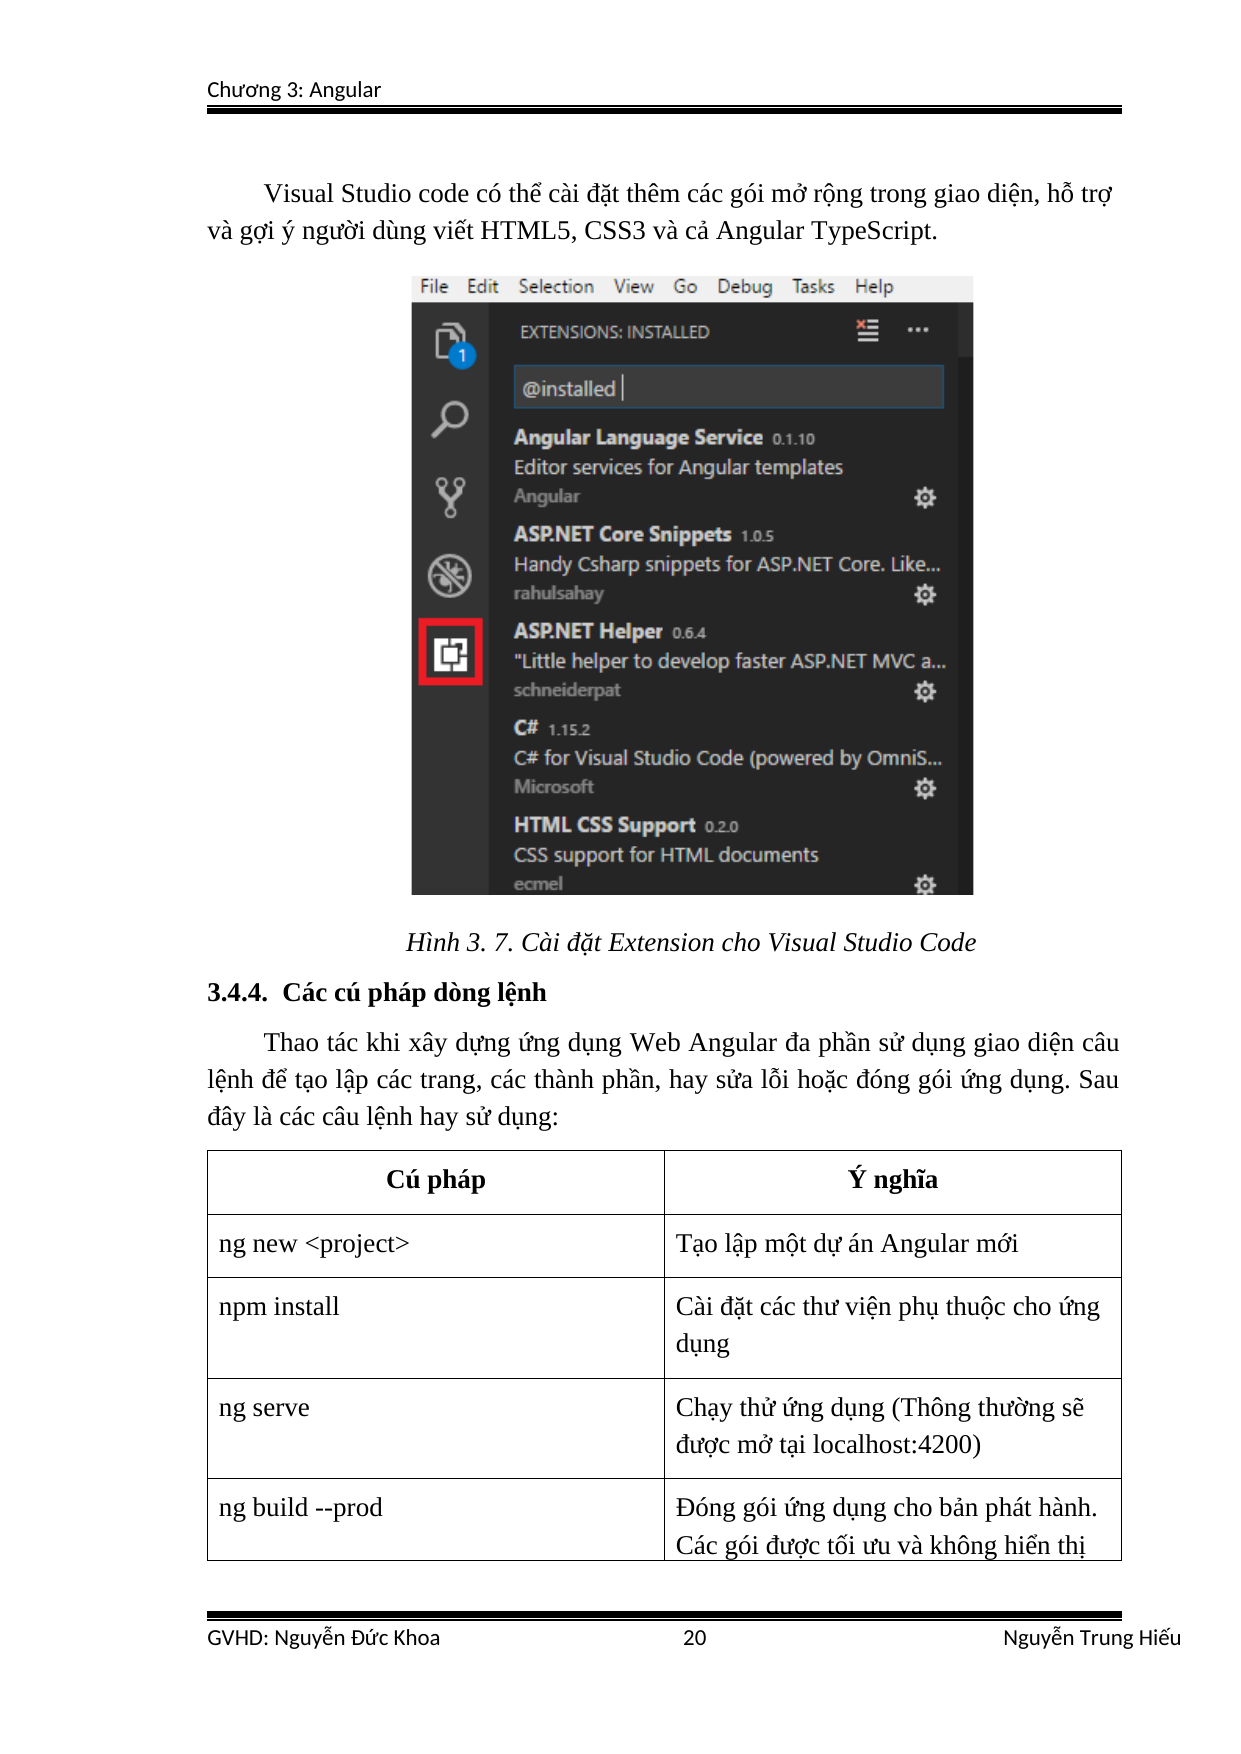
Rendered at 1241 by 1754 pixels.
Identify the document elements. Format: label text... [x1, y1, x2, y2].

table_header Ý nghĩa [665, 1151, 1121, 1213]
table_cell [665, 1479, 1121, 1560]
table_cell Chạy thử ứng dụng (Thông thường sẽ được mở tại localhost:4200) [665, 1379, 1121, 1478]
table_cell Tạo lập một dự án Angular mới [665, 1215, 1121, 1277]
table_header Cú pháp [208, 1151, 664, 1213]
text Visual Studio code có thể cài đặt thêm các gói mở rộng trong giao diện, hỗ trợ và gợi ý người dùng viết HTML5, CSS3 và cả Angular TypeScript. [207, 177, 1122, 245]
list Các cú pháp dòng lệnh [207, 976, 1122, 1007]
text Thao tác khi xây dựng ứng dụng Web Angular đa phần sử dụng giao diện câu lệnh để tạo lập các trang, các thành phần, hay sửa lỗi hoặc đóng gói ứng dụng. Sau đây là các câu lệnh hay sử dụng: [207, 1026, 1122, 1131]
table_cell ng serve [208, 1379, 664, 1478]
table_cell ng build --prod [208, 1479, 664, 1560]
table_cell ng new <project> [208, 1215, 664, 1277]
picture [411, 276, 974, 895]
table_cell npm install [208, 1278, 664, 1377]
table_cell Cài đặt các thư viện phụ thuộc cho ứng dụng [665, 1278, 1121, 1377]
